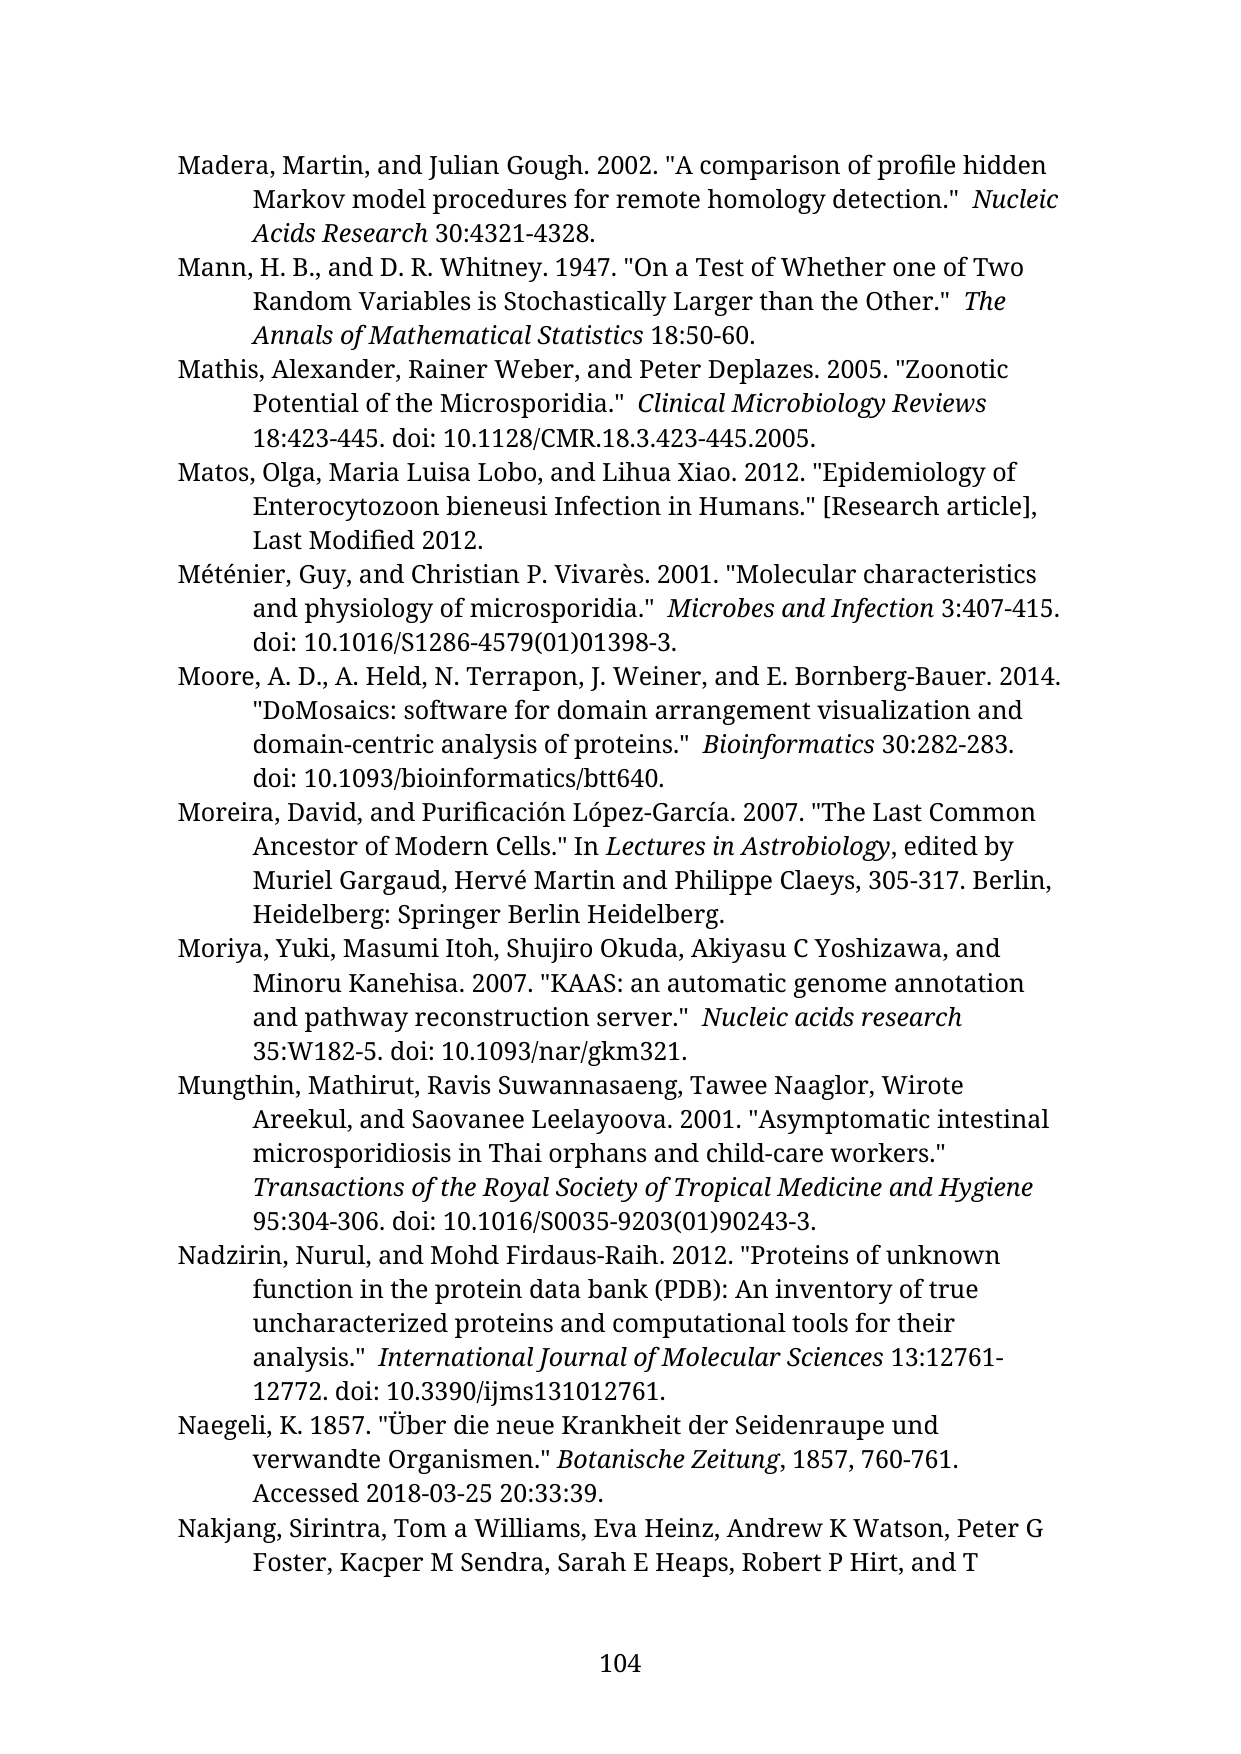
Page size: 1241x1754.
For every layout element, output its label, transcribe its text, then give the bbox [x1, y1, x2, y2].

text Mathis, Alexander, Rainer Weber, and Peter Deplazes. 2005. "Zoonotic Potential of the Microsporidia." Clinical Microbiology Reviews 18:423-445. doi: 10.1128/CMR.18.3.423-445.2005. [177, 352, 1063, 454]
text Naegeli, K. 1857. "Über die neue Krankheit der Seidenraupe und verwandte Organismen." Botanische Zeitung, 1857, 760-761. Accessed 2018-03-25 20:33:39. [177, 1408, 1063, 1510]
text Méténier, Guy, and Christian P. Vivarès. 2001. "Molecular characteristics and physiology of microsporidia." Microbes and Infection 3:407-415. doi: 10.1016/S1286-4579(01)01398-3. [177, 556, 1063, 659]
text Matos, Olga, Maria Luisa Lobo, and Lihua Xiao. 2012. "Epidemiology of Enterocytozoon bieneusi Infection in Humans." [Research article], Last Modified 2012. [177, 454, 1063, 556]
text Madera, Martin, and Julian Gough. 2002. "A comparison of profile hidden Markov model procedures for remote homology detection." Nucleic Acids Research 30:4321-4328. [177, 148, 1063, 250]
text Mann, H. B., and D. R. Whitney. 1947. "On a Test of Whether one of Two Random Variables is Stochastically Larger than the Other." The Annals of Mathematical Statistics 18:50-60. [177, 250, 1063, 352]
text Moreira, David, and Purificación López-García. 2007. "The Last Common Ancestor of Modern Cells." In Lectures in Astrobiology, edited by Muriel Gargaud, Hervé Martin and Philippe Claeys, 305-317. Berlin, Heidelberg: Springer Berlin Heidelberg. [177, 795, 1063, 931]
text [177, 1510, 1063, 1578]
text Moore, A. D., A. Held, N. Terrapon, J. Weiner, and E. Bornberg-Bauer. 2014. "DoMosaics: software for domain arrangement visualization and domain-centric analysis of proteins." Bioinformatics 30:282-283. doi: 10.1093/bioinformatics/btt640. [177, 659, 1063, 795]
text Moriya, Yuki, Masumi Itoh, Shujiro Okuda, Akiyasu C Yoshizawa, and Minoru Kanehisa. 2007. "KAAS: an automatic genome annotation and pathway reconstruction server." Nucleic acids research 35:W182-5. doi: 10.1093/nar/gkm321. [177, 931, 1063, 1067]
text Nadzirin, Nurul, and Mohd Firdaus-Raih. 2012. "Proteins of unknown function in the protein data bank (PDB): An inventory of true uncharacterized proteins and computational tools for their analysis." International Journal of Molecular Sciences 13:12761-12772. doi: 10.3390/ijms131012761. [177, 1238, 1063, 1408]
text Mungthin, Mathirut, Ravis Suwannasaeng, Tawee Naaglor, Wirote Areekul, and Saovanee Leelayoova. 2001. "Asymptomatic intestinal microsporidiosis in Thai orphans and child-care workers." Transactions of the Royal Society of Tropical Medicine and Hygiene 95:304-306. doi: 10.1016/S0035-9203(01)90243-3. [177, 1067, 1063, 1238]
